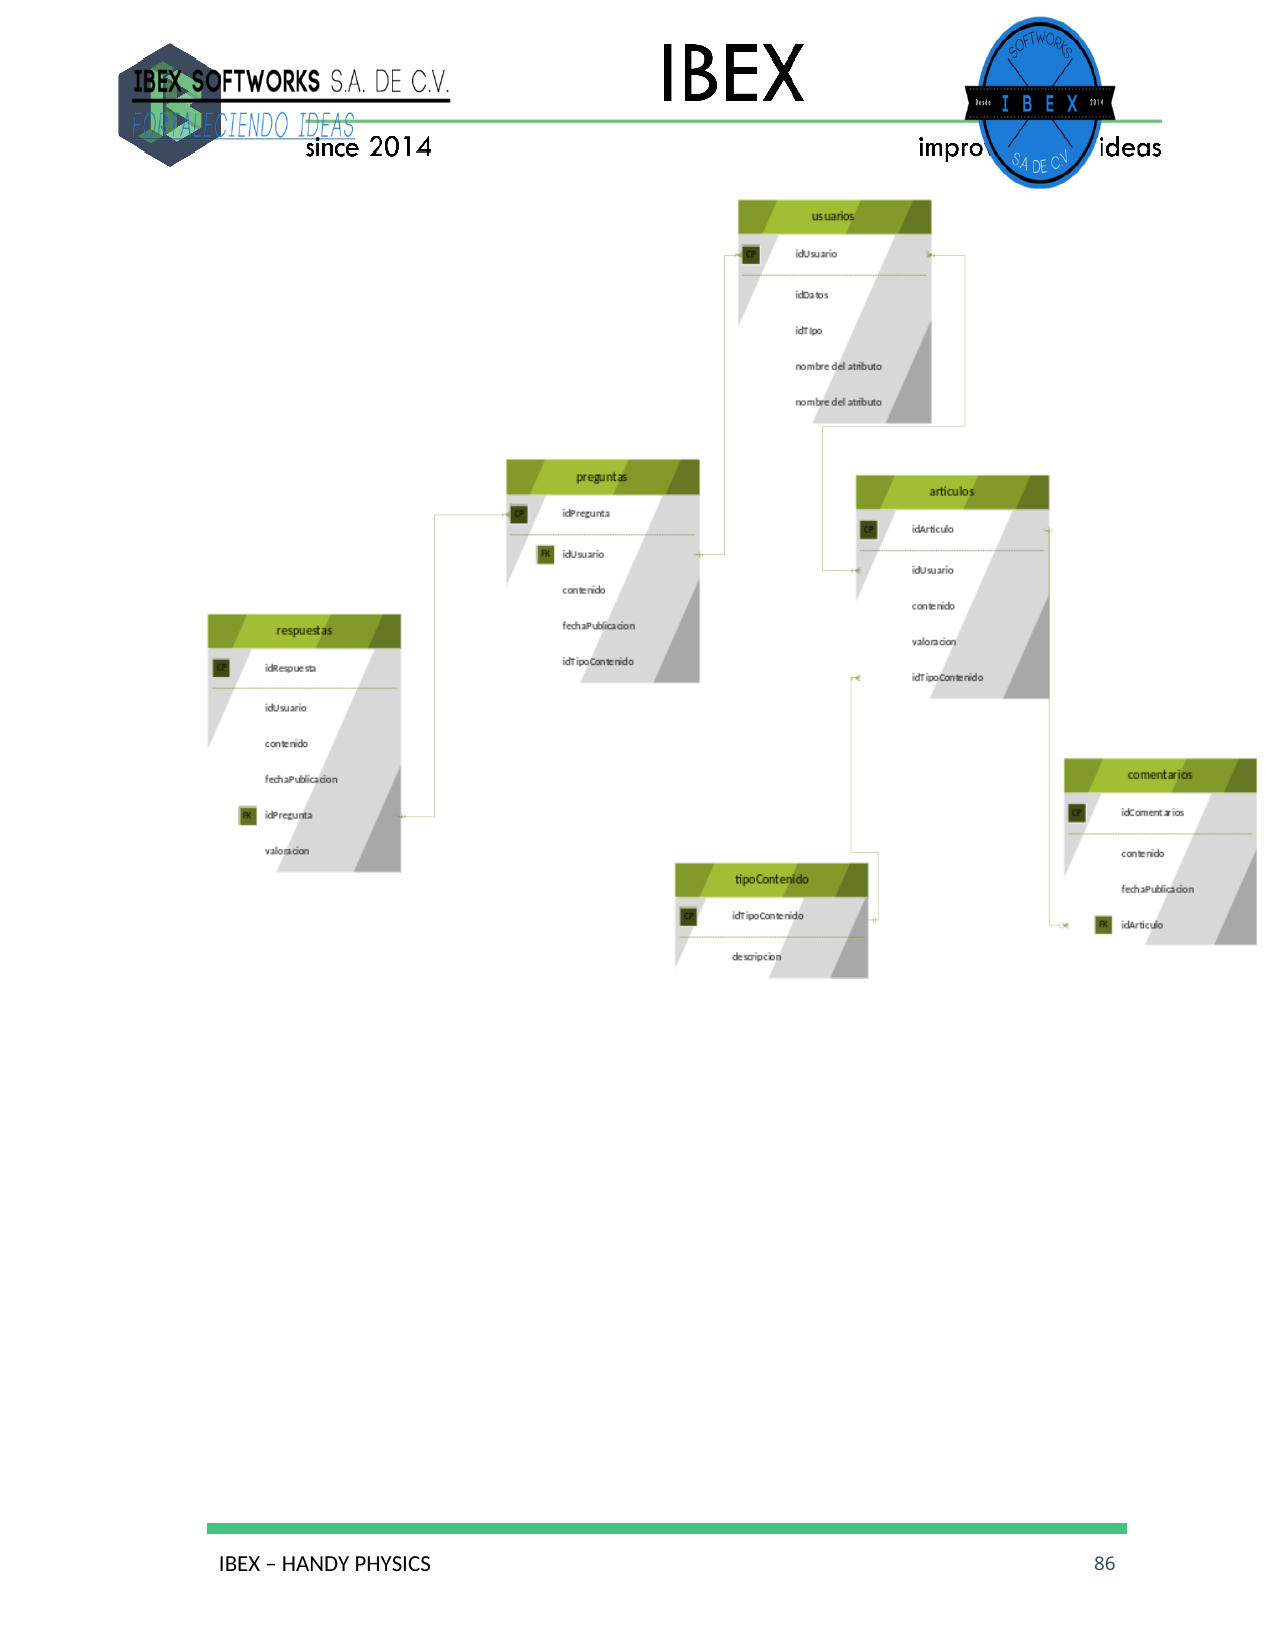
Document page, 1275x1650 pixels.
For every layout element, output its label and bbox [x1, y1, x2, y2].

picture [0, 13, 1275, 199]
